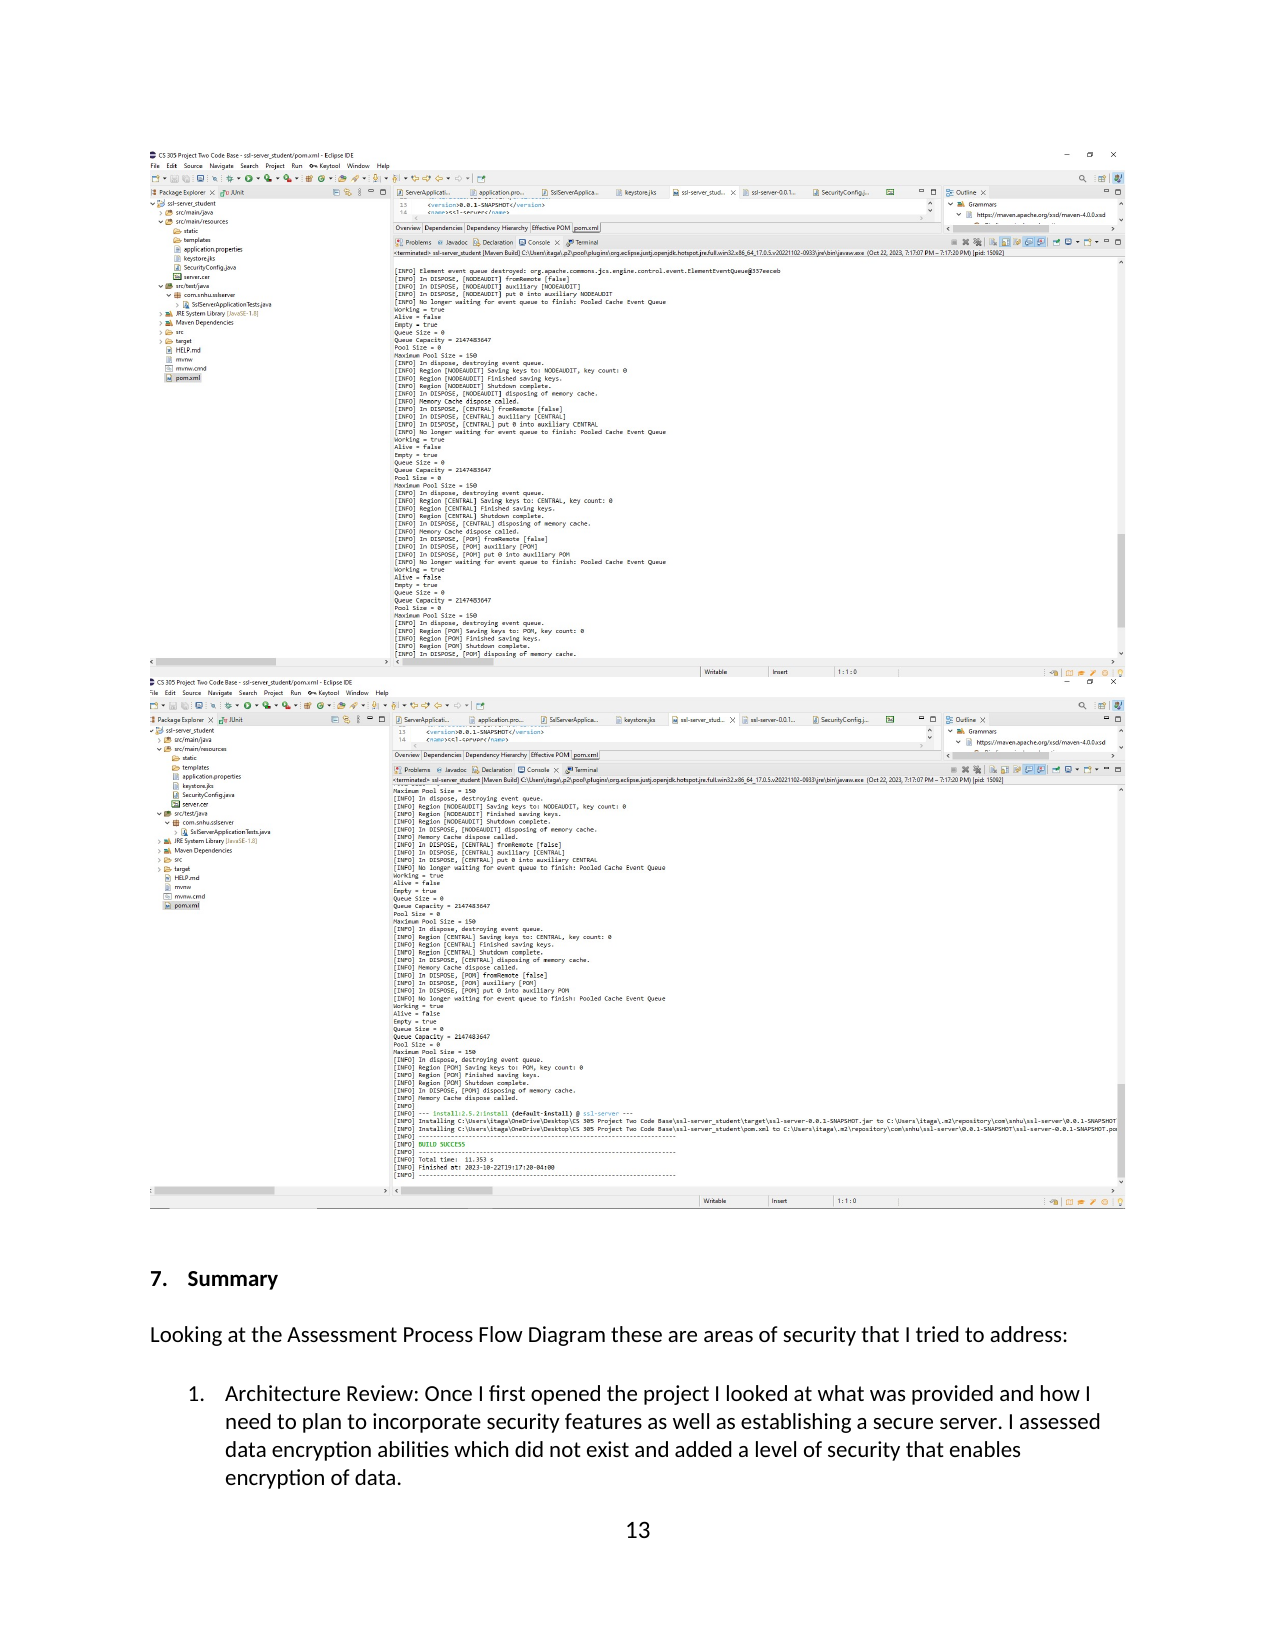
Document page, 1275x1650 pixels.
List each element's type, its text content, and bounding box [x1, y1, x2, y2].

text Looking at the Assessment Process Flow Diagram these are areas of security that I tried to address: [150, 1320, 1125, 1348]
picture [150, 150, 1125, 1209]
subtitle Summary [150, 1264, 1125, 1292]
list Architecture Review: Once I first opened the project I looked at what was provided and how I need to plan to incorporate security features as well as establishing a secure server. I assessed data encryption abilities which did not exist and added a level of security that enables encryption of data. [187, 1379, 1125, 1491]
